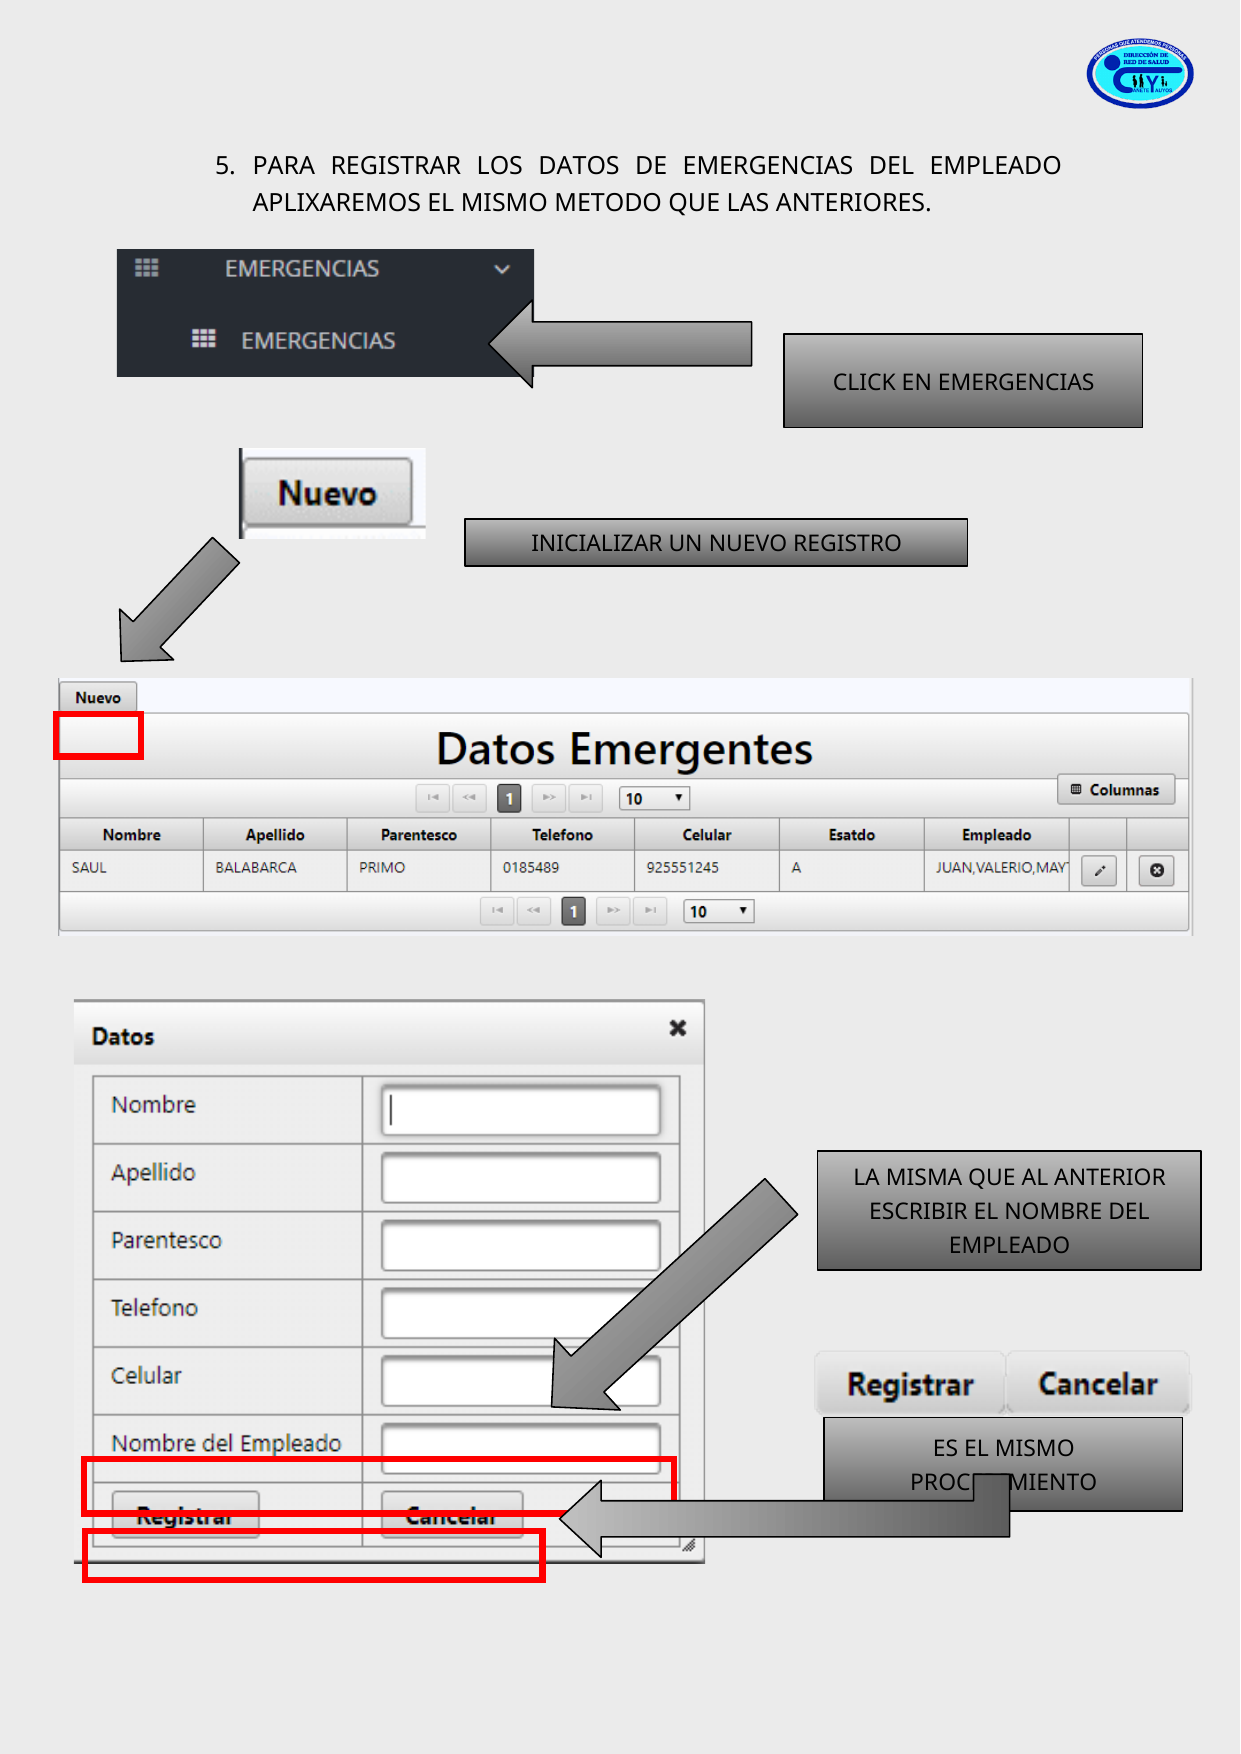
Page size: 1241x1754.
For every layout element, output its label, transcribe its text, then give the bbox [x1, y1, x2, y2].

picture [116, 249, 535, 377]
picture [58, 678, 1194, 936]
picture [87, 1462, 671, 1510]
picture [88, 1534, 539, 1564]
picture [73, 999, 705, 1564]
list PARA REGISTRAR LOS DATOS DE EMERGENCIAS DEL EMPLEADO APLIXAREMOS EL MISMO METODO QUE LAS ANTERIORES. [215, 148, 1063, 218]
picture [813, 1345, 1206, 1424]
picture [59, 717, 138, 753]
picture [238, 448, 426, 539]
picture [1086, 38, 1194, 109]
